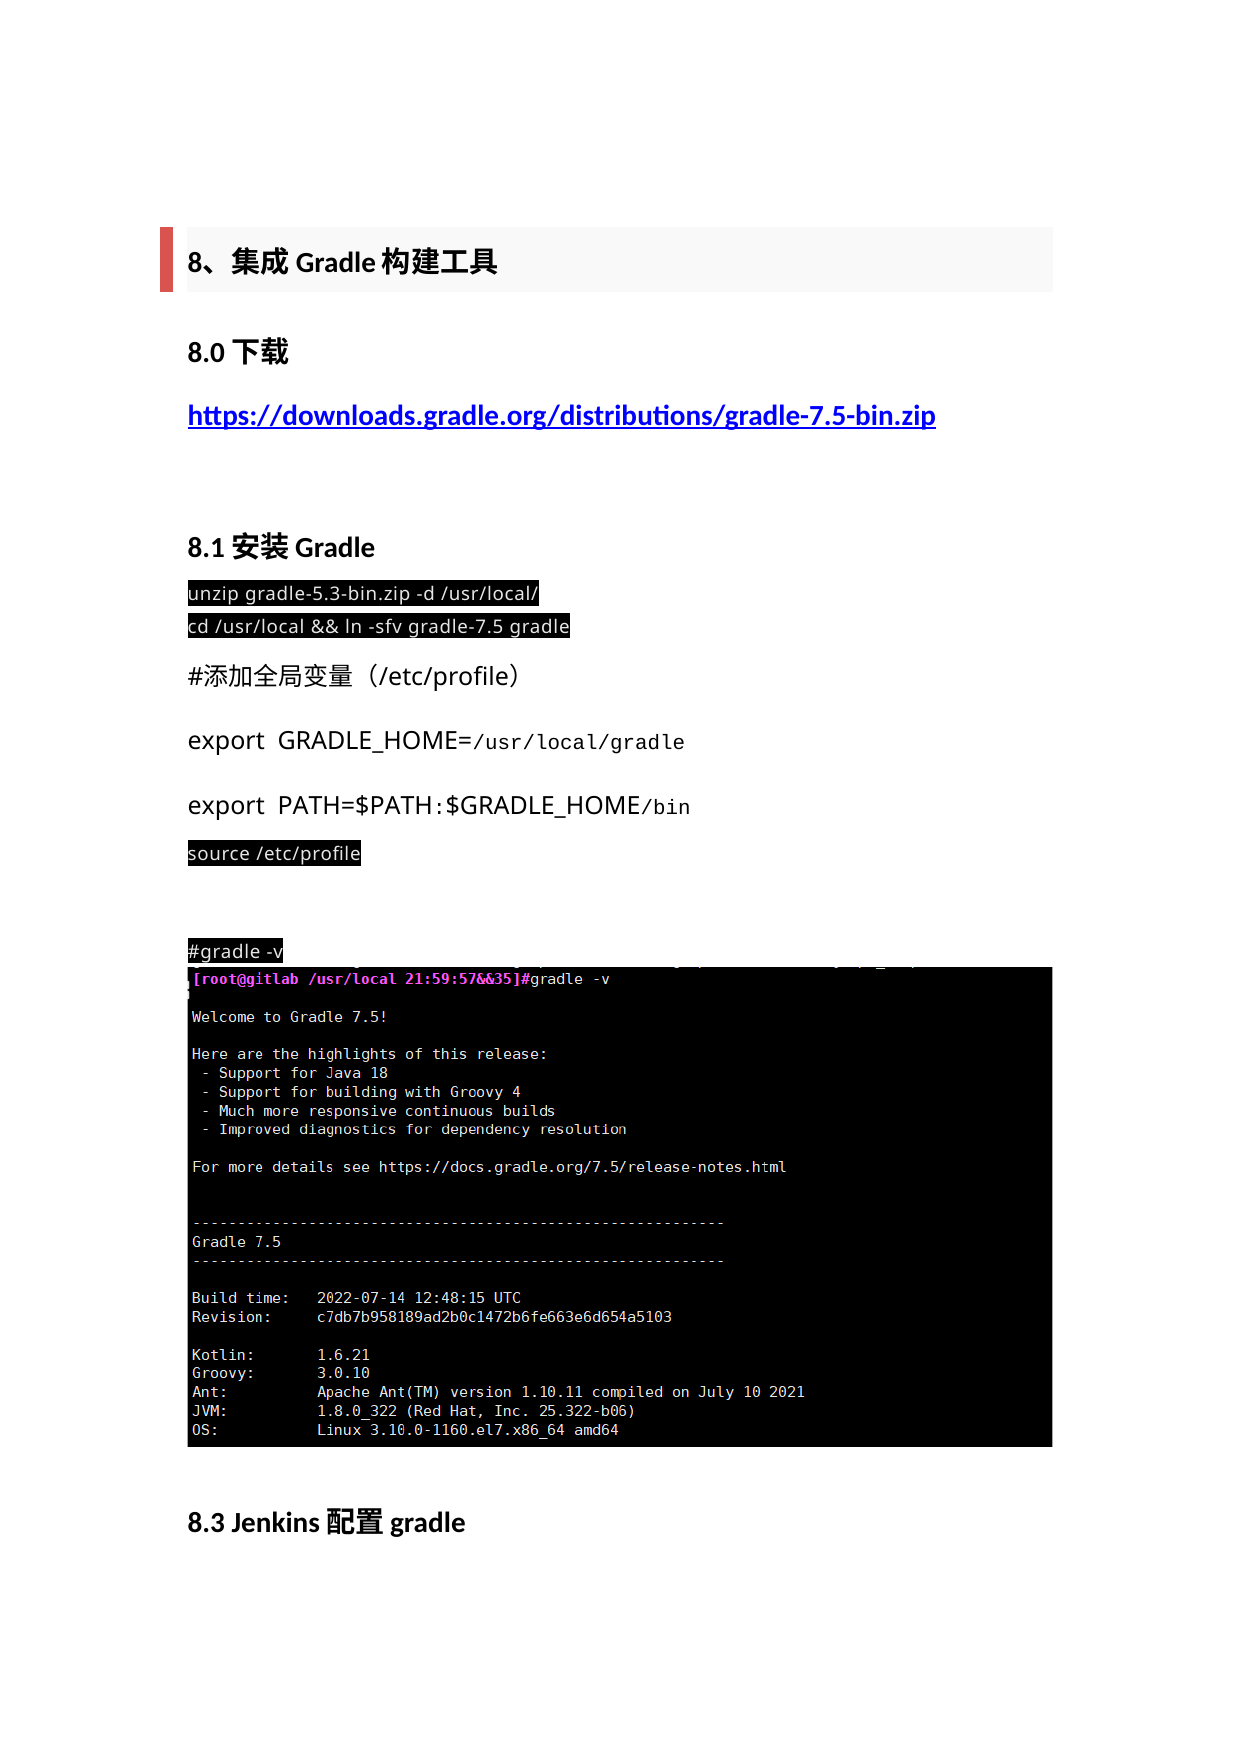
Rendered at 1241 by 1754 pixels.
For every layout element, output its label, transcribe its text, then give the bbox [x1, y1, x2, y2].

picture [187, 967, 1053, 1447]
text 8.1安装Gradle [187, 512, 1053, 577]
text #添加全局变量（/etc/profile） [187, 642, 1053, 707]
text 8.3 Jenkins配置gradle [187, 1487, 1053, 1552]
text https://downloads.gradle.org/distributions/gradle-7.5-bin.zip [187, 382, 1053, 447]
text cd /usr/local && ln -sfv gradle-7.5 gradle [187, 609, 1053, 642]
text source /etc/profile [187, 837, 1053, 869]
text export PATH=$PATH:$GRADLE_HOME/bin [187, 772, 1053, 837]
subtitle 集成Gradle构建工具 [187, 227, 1053, 292]
text 8.0 下载 [187, 317, 1053, 382]
text export GRADLE_HOME=/usr/local/gradle [187, 707, 1053, 772]
text #gradle -v [187, 934, 1053, 967]
text unzip gradle-5.3-bin.zip -d /usr/local/ [187, 577, 1053, 609]
